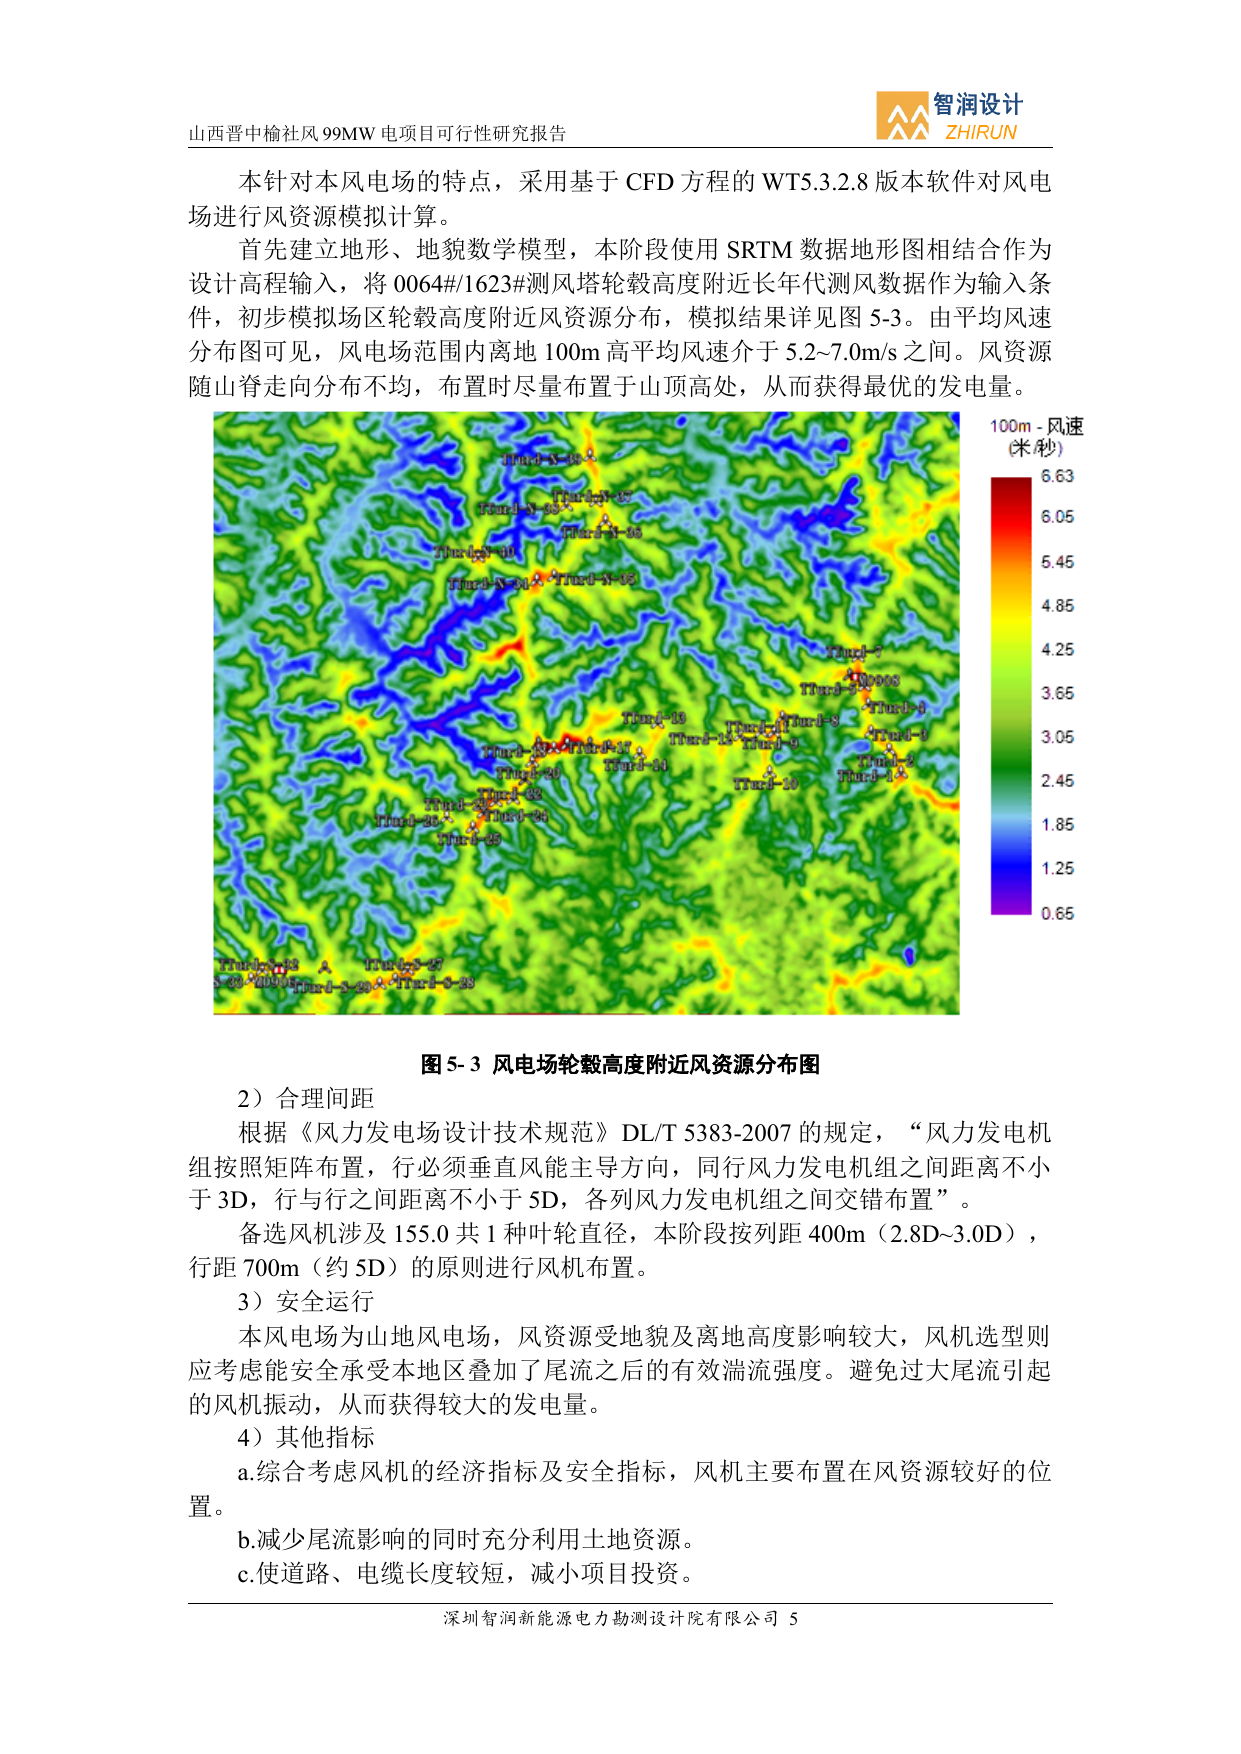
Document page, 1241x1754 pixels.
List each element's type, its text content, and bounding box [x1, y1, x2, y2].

text 4）其他指标 [187, 1420, 1053, 1454]
text a.综合考虑风机的经济指标及安全指标，风机主要布置在风资源较好的位置。 [187, 1454, 1053, 1522]
text 本针对本风电场的特点，采用基于CFD方程的WT5.3.2.8版本软件对风电场进行风资源模拟计算。 [187, 163, 1053, 231]
text 首先建立地形、地貌数学模型，本阶段使用SRTM数据地形图相结合作为设计高程输入，将0064#/1623#测风塔轮毂高度附近长年代测风数据作为输入条件，初步模拟场区轮毂高度附近风资源分布，模拟结果详见图5-3。由平均风速分布图可见，风电场范围内离地100m高平均风速介于5.2~7.0m/s之间。风资源随山脊走向分布不均，布置时尽量布置于山顶高处，从而获得最优的发电量。 [187, 231, 1053, 401]
picture [876, 88, 1024, 141]
text c.使道路、电缆长度较短，减小项目投资。 [187, 1556, 1053, 1590]
text 备选风机涉及155.0 共1种叶轮直径，本阶段按列距400m（2.8D~3.0D），行距700m（约5D）的原则进行风机布置。 [187, 1216, 1053, 1284]
text b.减少尾流影响的同时充分利用土地资源。 [187, 1522, 1053, 1556]
text 2）合理间距 [187, 1080, 1053, 1114]
text 3）安全运行 [187, 1284, 1053, 1318]
text 图5- 3 风电场轮毂高度附近风资源分布图 [187, 1046, 1053, 1080]
text 根据《风力发电场设计技术规范》DL/T 5383-2007的规定，“风力发电机组按照矩阵布置，行必须垂直风能主导方向，同行风力发电机组之间距离不小于3D，行与行之间距离不小于5D，各列风力发电机组之间交错布置”。 [187, 1114, 1053, 1216]
text 本风电场为山地风电场，风资源受地貌及离地高度影响较大，风机选型则应考虑能安全承受本地区叠加了尾流之后的有效湍流强度。避免过大尾流引起的风机振动，从而获得较大的发电量。 [187, 1318, 1053, 1420]
picture [206, 401, 1093, 1023]
